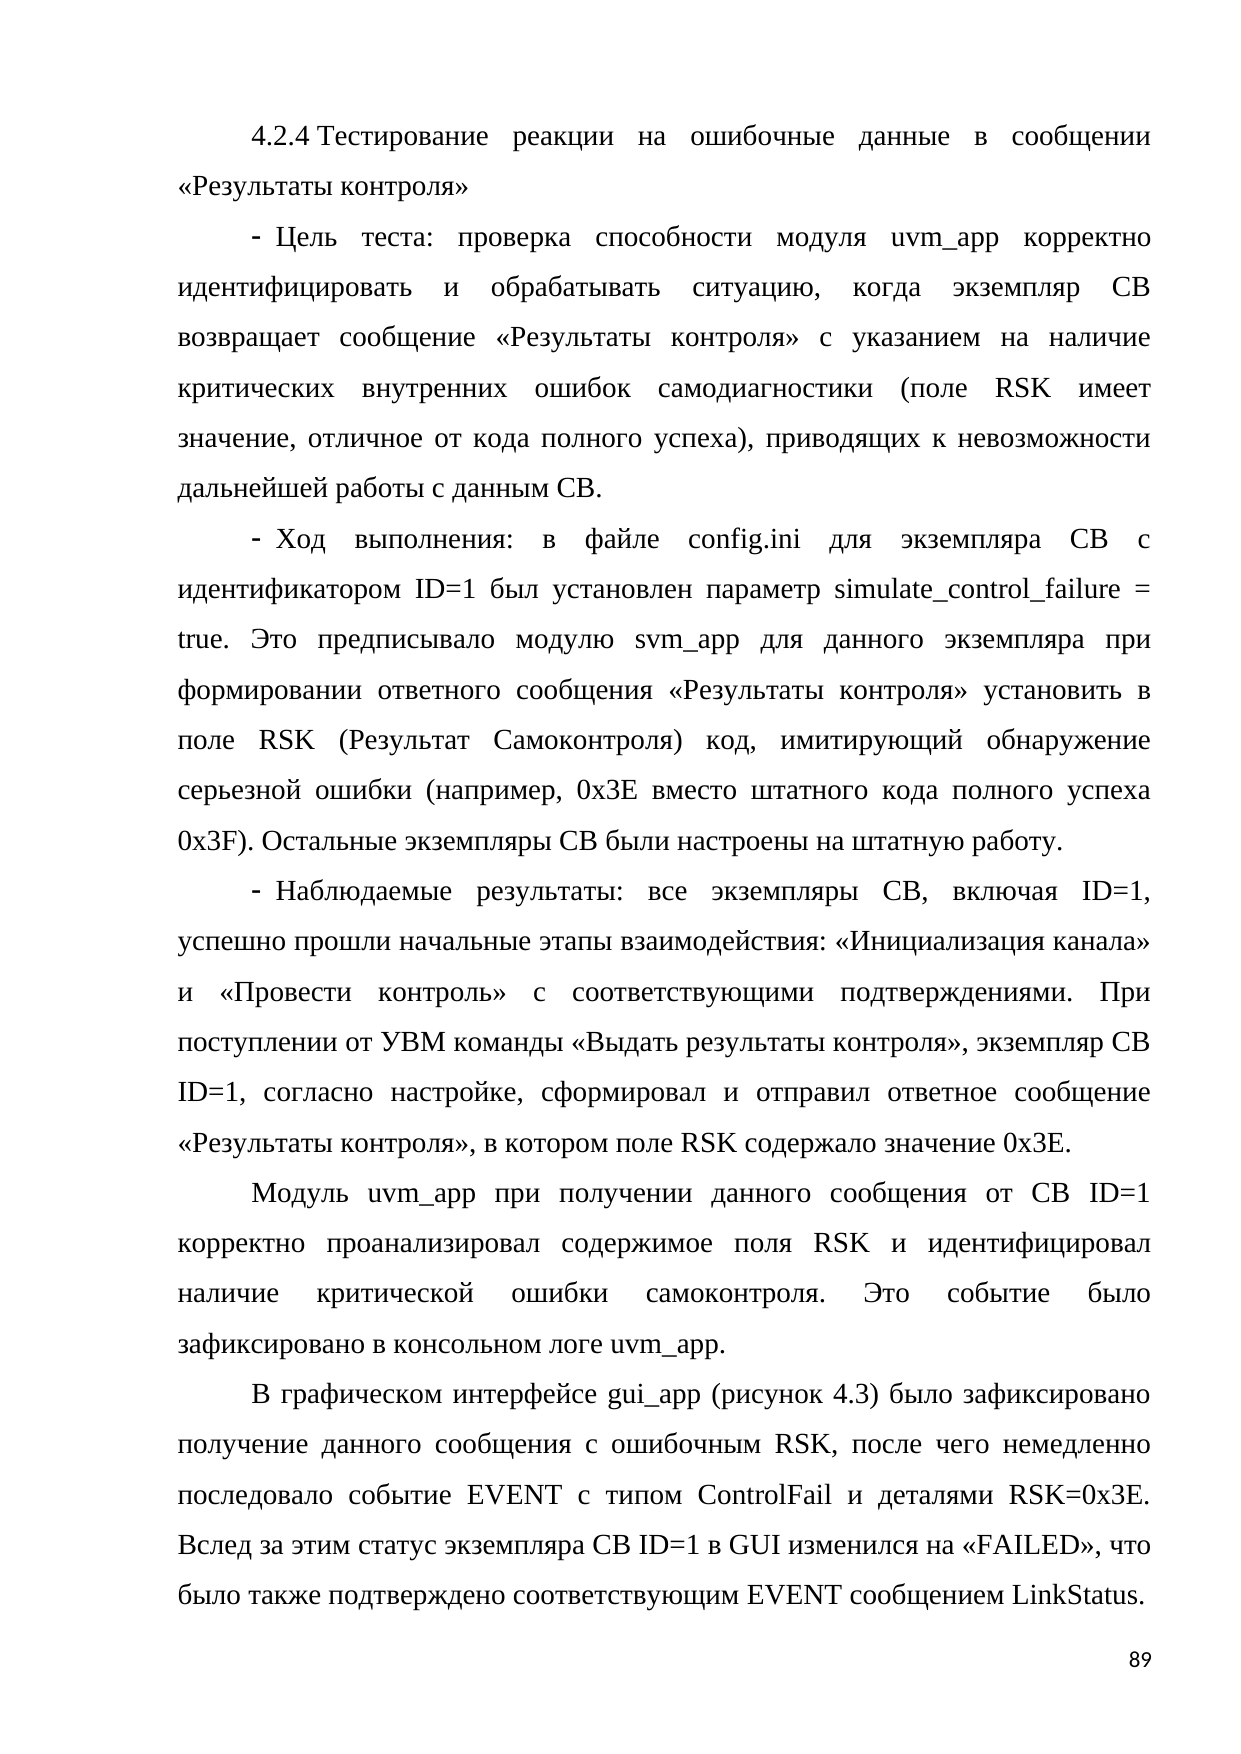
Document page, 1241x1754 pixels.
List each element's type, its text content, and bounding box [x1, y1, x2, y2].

text Наблюдаемые результаты: все экземпляры СВ, включая ID=1, успешно прошли начальные этапы взаимодействия: «Инициализация канала» и «Провести контроль» с соответствующими подтверждениями. При поступлении от УВМ команды «Выдать результаты контроля», экземпляр СВ ID=1, согласно настройке, сформировал и отправил ответное сообщение «Результаты контроля», в котором поле RSK содержало значение 0x3E. [177, 873, 1152, 1158]
text Ход выполнения: в файле config.ini для экземпляра СВ с идентификатором ID=1 был установлен параметр simulate_control_failure = true. Это предписывало модулю svm_app для данного экземпляра при формировании ответного сообщения «Результаты контроля» установить в поле RSK (Результат Самоконтроля) код, имитирующий обнаружение серьезной ошибки (например, 0x3E вместо штатного кода полного успеха 0x3F). Остальные экземпляры СВ были настроены на штатную работу. [177, 521, 1152, 856]
text Модуль uvm_app при получении данного сообщения от СВ ID=1 корректно проанализировал содержимое поля RSK и идентифицировал наличие критической ошибки самоконтроля. Это событие было зафиксировано в консольном логе uvm_app. [177, 1175, 1152, 1359]
text Тестирование реакции на ошибочные данные в сообщении «Результаты контроля» [177, 118, 1152, 202]
text В графическом интерфейсе gui_app (рисунок 4.3) было зафиксировано получение данного сообщения с ошибочным RSK, после чего немедленно последовало событие EVENT с типом ControlFail и деталями RSK=0x3E. Вслед за этим статус экземпляра СВ ID=1 в GUI изменился на «FAILED», что было также подтверждено соответствующим EVENT сообщением LinkStatus. [177, 1376, 1152, 1611]
text Цель теста: проверка способности модуля uvm_app корректно идентифицировать и обрабатывать ситуацию, когда экземпляр СВ возвращает сообщение «Результаты контроля» с указанием на наличие критических внутренних ошибок самодиагностики (поле RSK имеет значение, отличное от кода полного успеха), приводящих к невозможности дальнейшей работы с данным СВ. [177, 219, 1152, 504]
